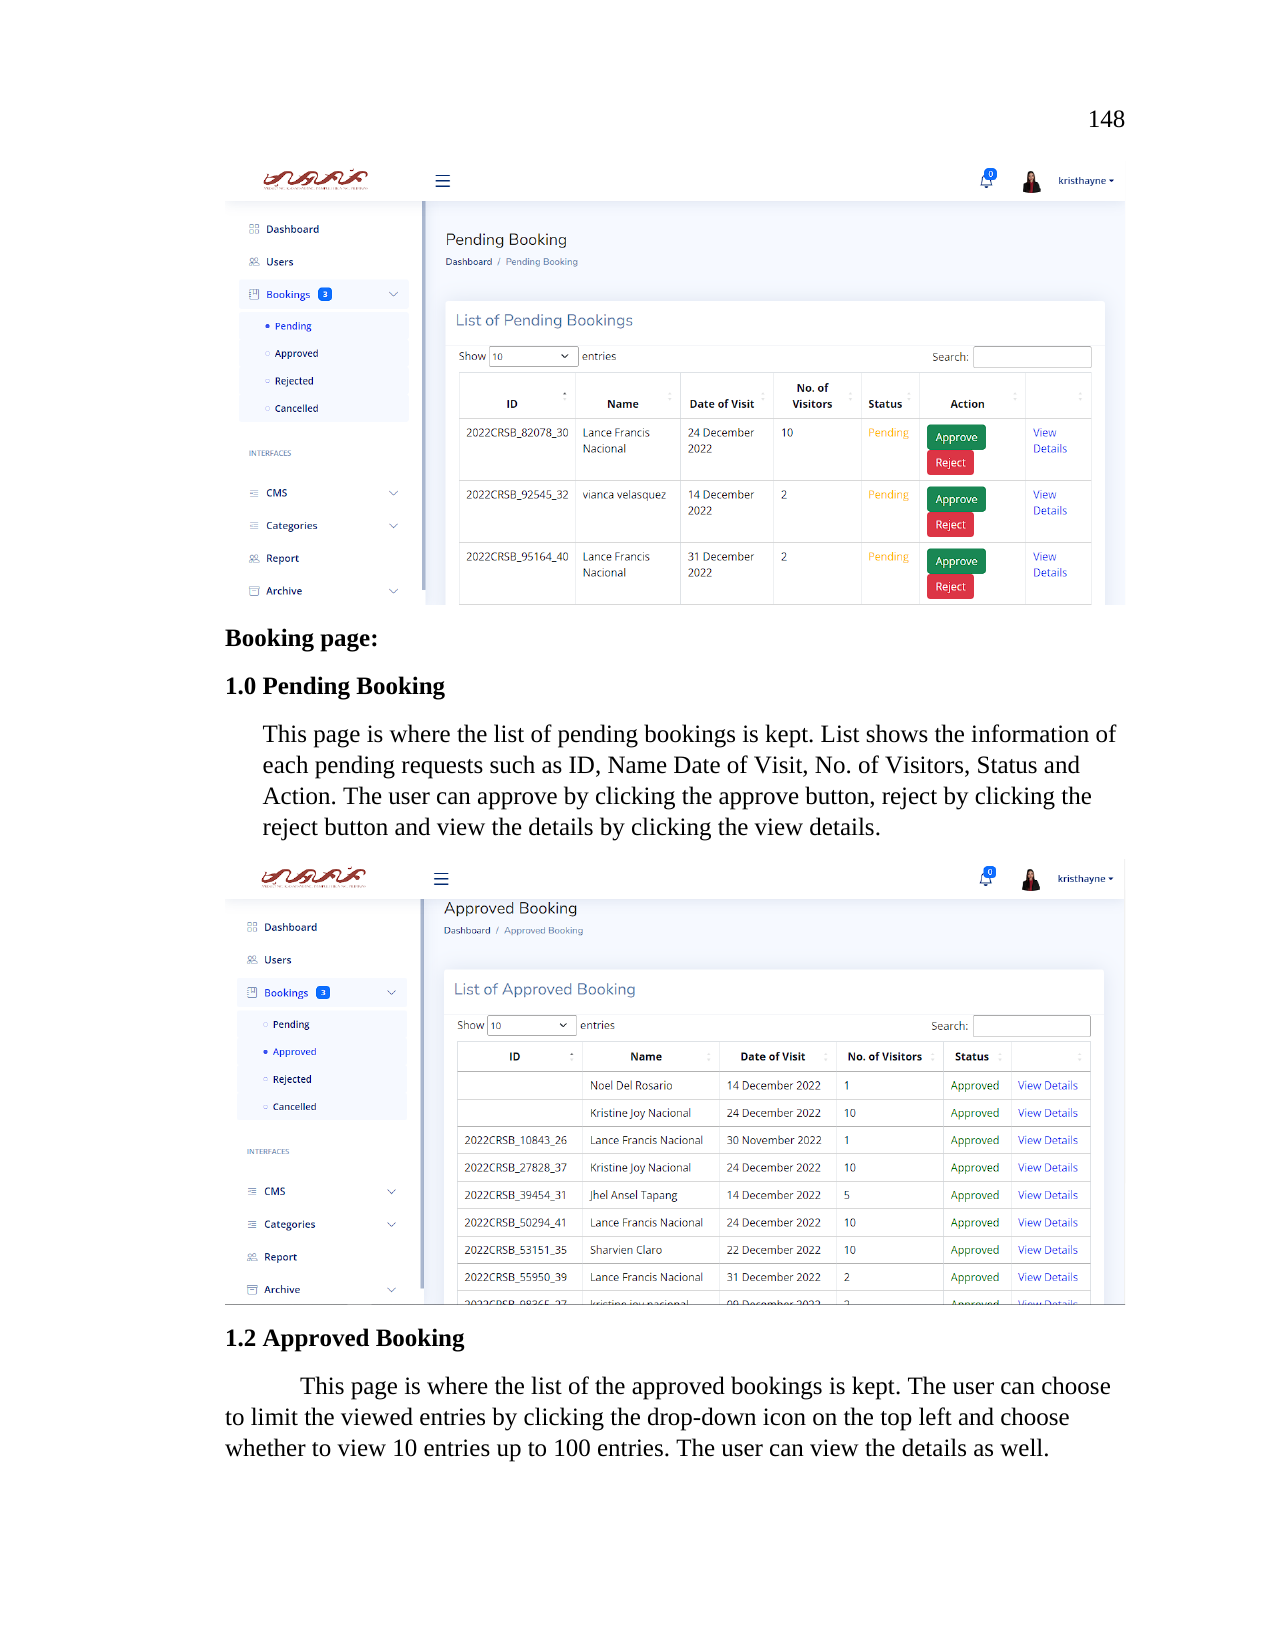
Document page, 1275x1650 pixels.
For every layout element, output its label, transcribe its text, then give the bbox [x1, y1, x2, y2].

text This page is where the list of pending bookings is kept. List shows the information of each pending requests such as ID, Name Date of Visit, No. of Visitors, Status and Action. The user can approve by clicking the approve button, reject by clicking the reject button and view the details by clicking the view details. [262, 719, 1125, 841]
picture [225, 161, 1125, 605]
list Pending Booking [225, 671, 1125, 700]
text This page is where the list of the approved bookings is kept. The user can choose to limit the viewed entries by clicking the drop-down icon on the top left and choose whether to view 10 entries up to 100 entries. The user can view the details as well. [225, 1371, 1125, 1462]
text 1.2 Approved Booking [225, 1323, 1125, 1352]
text Booking page: [225, 623, 1125, 652]
picture [225, 859, 1125, 1305]
